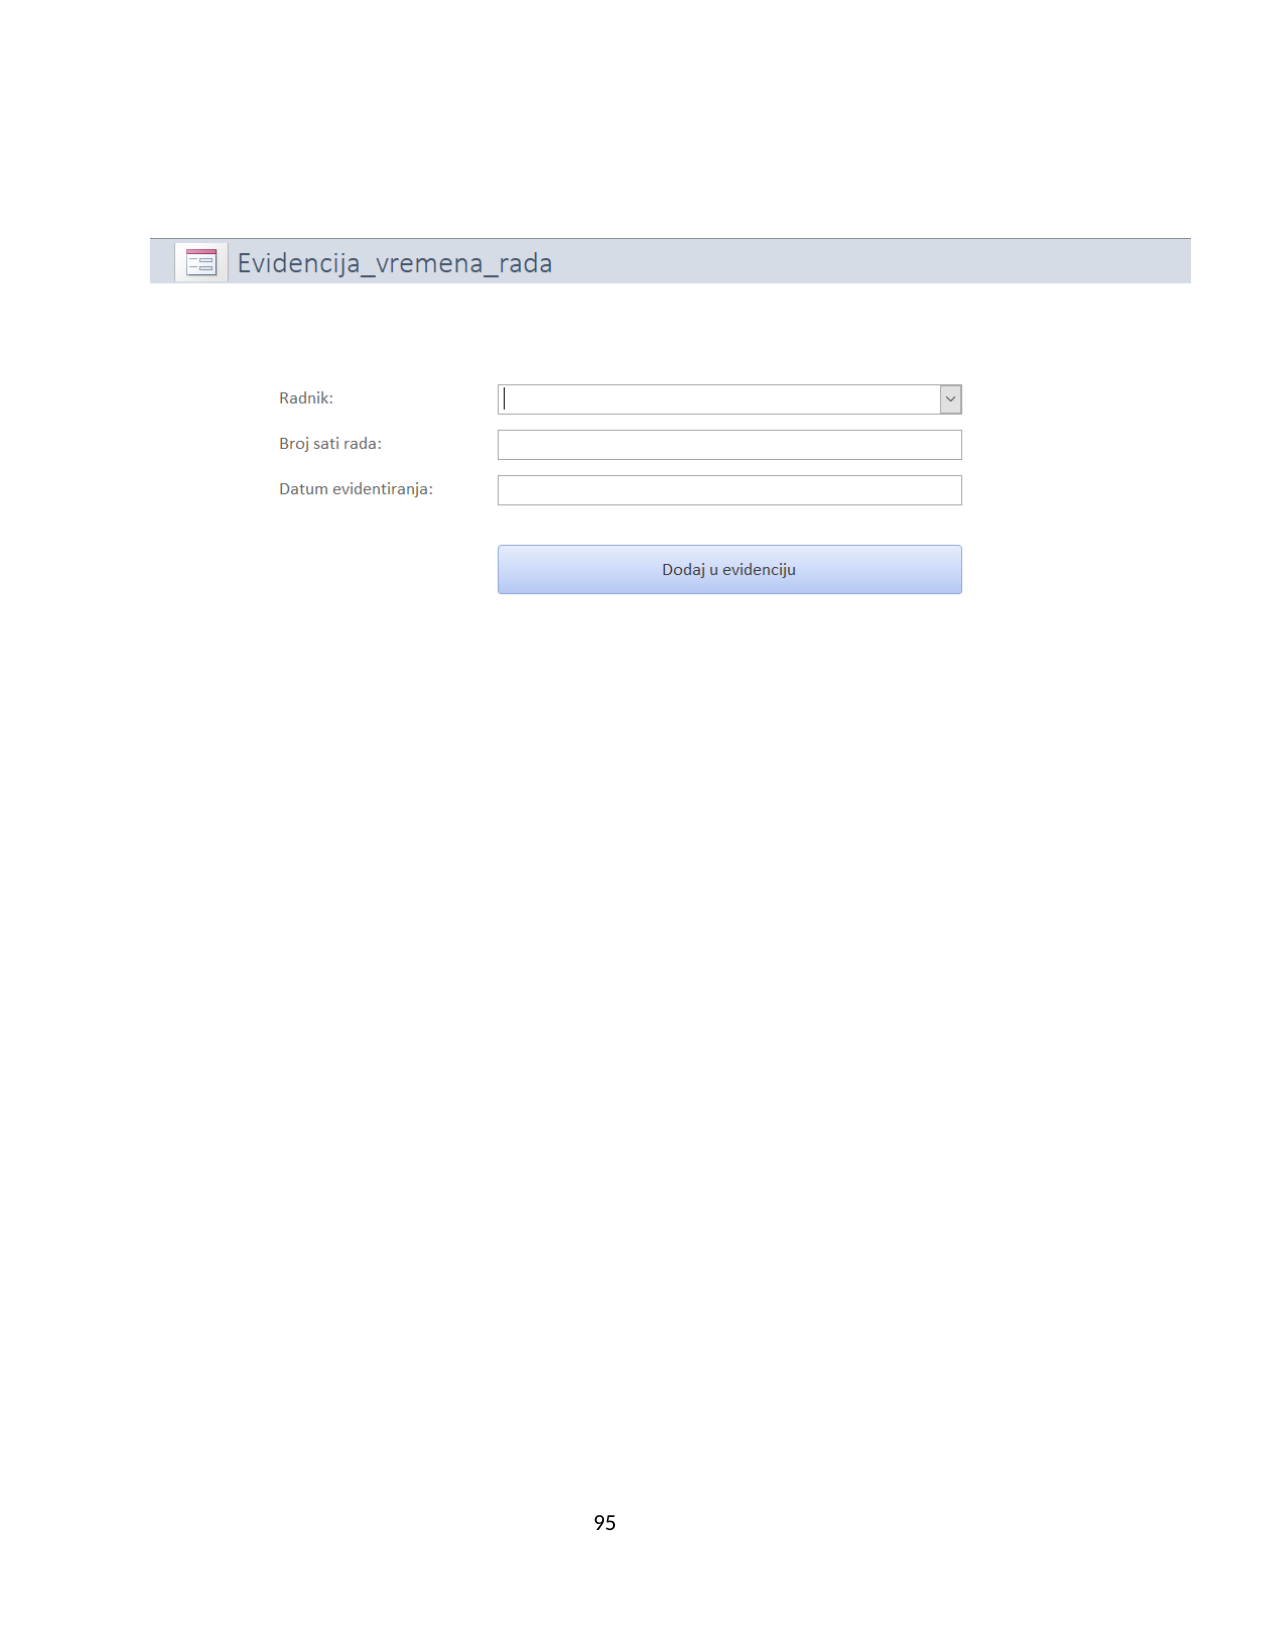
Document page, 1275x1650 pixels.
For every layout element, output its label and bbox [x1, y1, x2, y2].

picture [150, 238, 1191, 792]
